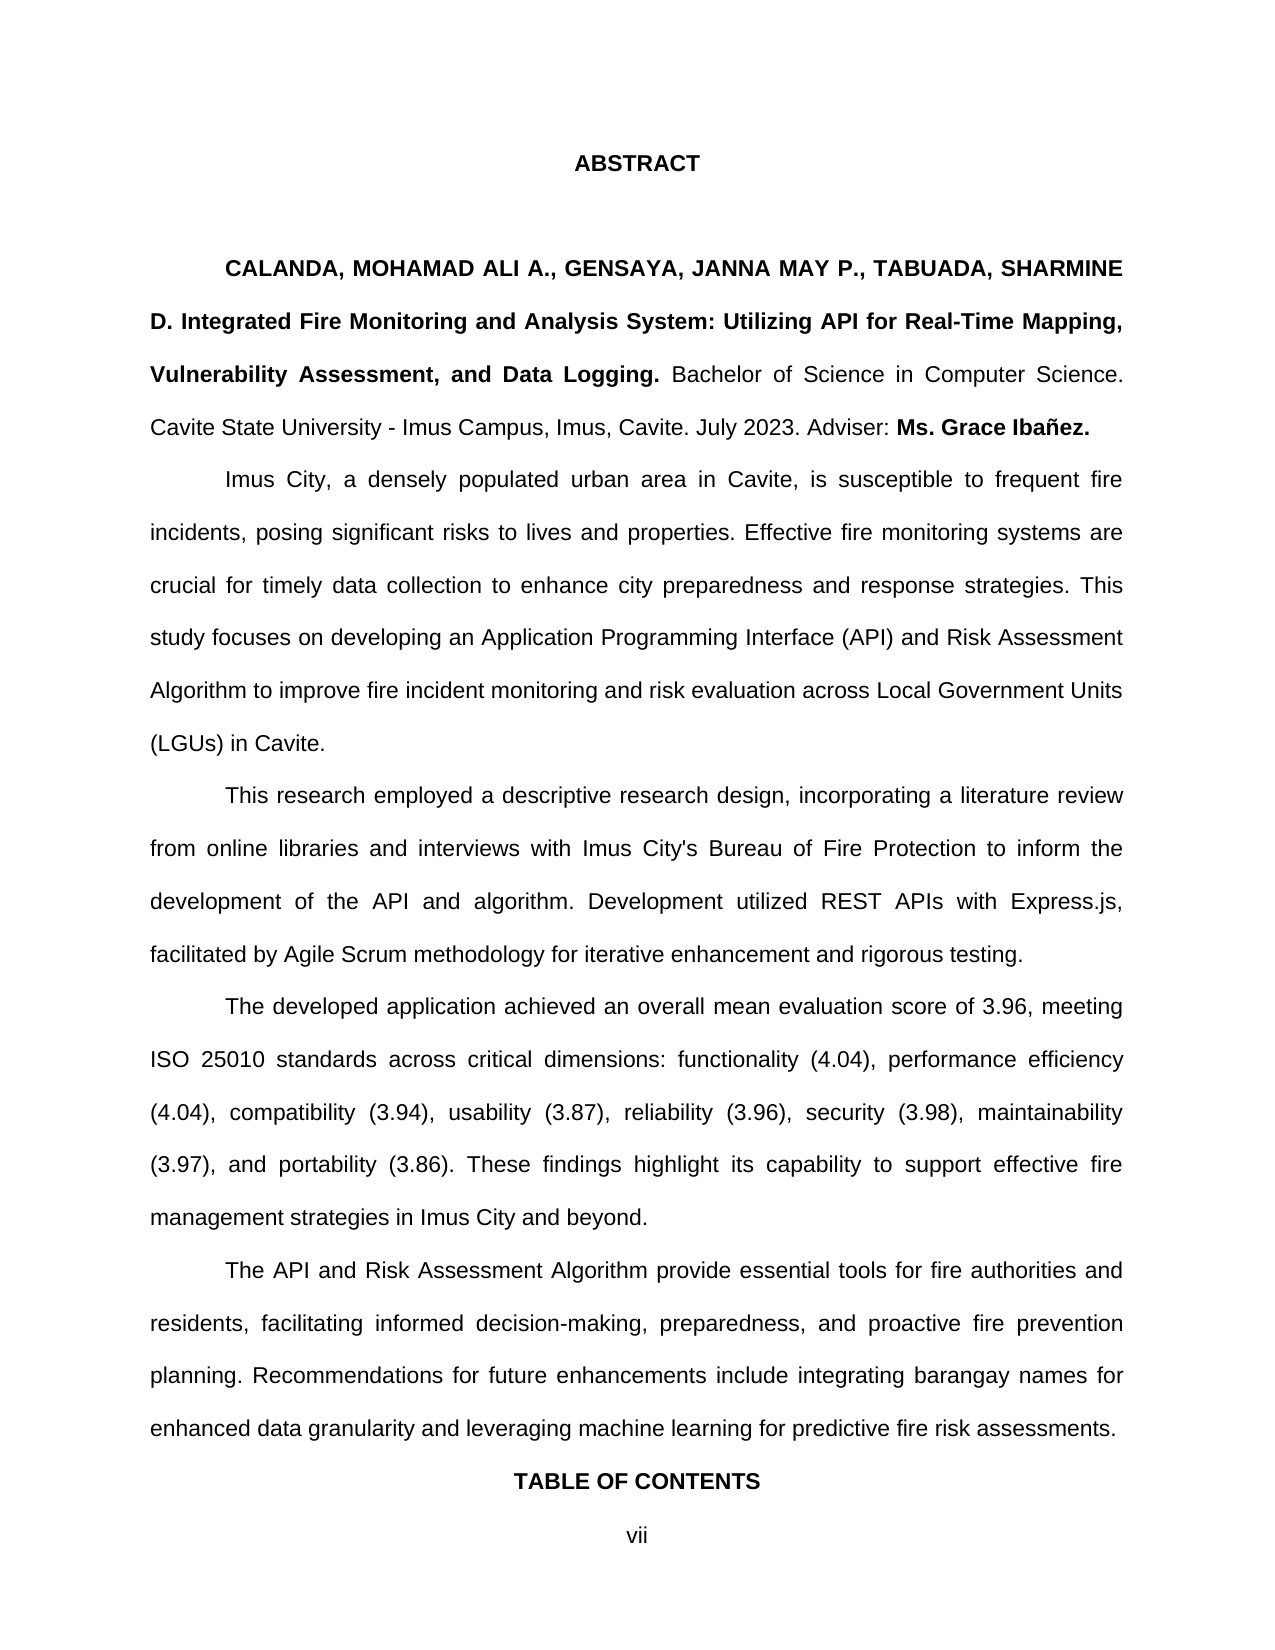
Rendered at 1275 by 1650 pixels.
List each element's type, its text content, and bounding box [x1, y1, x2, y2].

text Imus City, a densely populated urban area in Cavite, is susceptible to frequent fire incidents, posing significant risks to lives and properties. Effective fire monitoring systems are crucial for timely data collection to enhance city preparedness and response strategies. This study focuses on developing an Application Programming Interface (API) and Risk Assessment Algorithm to improve fire incident monitoring and risk evaluation across Local Government Units (LGUs) in Cavite. [150, 466, 1124, 756]
text The API and Risk Assessment Algorithm provide essential tools for fire authorities and residents, facilitating informed decision-making, preparedness, and proactive fire prevention planning. Recommendations for future enhancements include integrating barangay names for enhanced data granularity and leveraging machine learning for predictive fire risk assessments. [150, 1257, 1124, 1441]
text CALANDA, MOHAMAD ALI A., GENSAYA, JANNA MAY P., TABUADA, SHARMINE D. Integrated Fire Monitoring and Analysis System: Utilizing API for Real-Time Mapping, Vulnerability Assessment, and Data Logging. Bachelor of Science in Computer Science. Cavite State University - Imus Campus, Imus, Cavite. July 2023. Adviser: Ms. Grace Ibañez. [150, 255, 1124, 440]
text The developed application achieved an overall mean evaluation score of 3.96, meeting ISO 25010 standards across critical dimensions: functionality (4.04), performance efficiency (4.04), compatibility (3.94), usability (3.87), reliability (3.96), security (3.98), maintainability (3.97), and portability (3.86). These findings highlight its capability to support effective fire management strategies in Imus City and beyond. [150, 993, 1124, 1231]
subtitle ABSTRACT [150, 150, 1124, 176]
subtitle TABLE OF CONTENTS [150, 1468, 1124, 1494]
text This research employed a descriptive research design, incorporating a literature review from online libraries and interviews with Imus City's Bureau of Fire Protection to inform the development of the API and algorithm. Development utilized REST APIs with Express.js, facilitated by Agile Scrum methodology for iterative enhancement and rigorous testing. [150, 782, 1124, 967]
